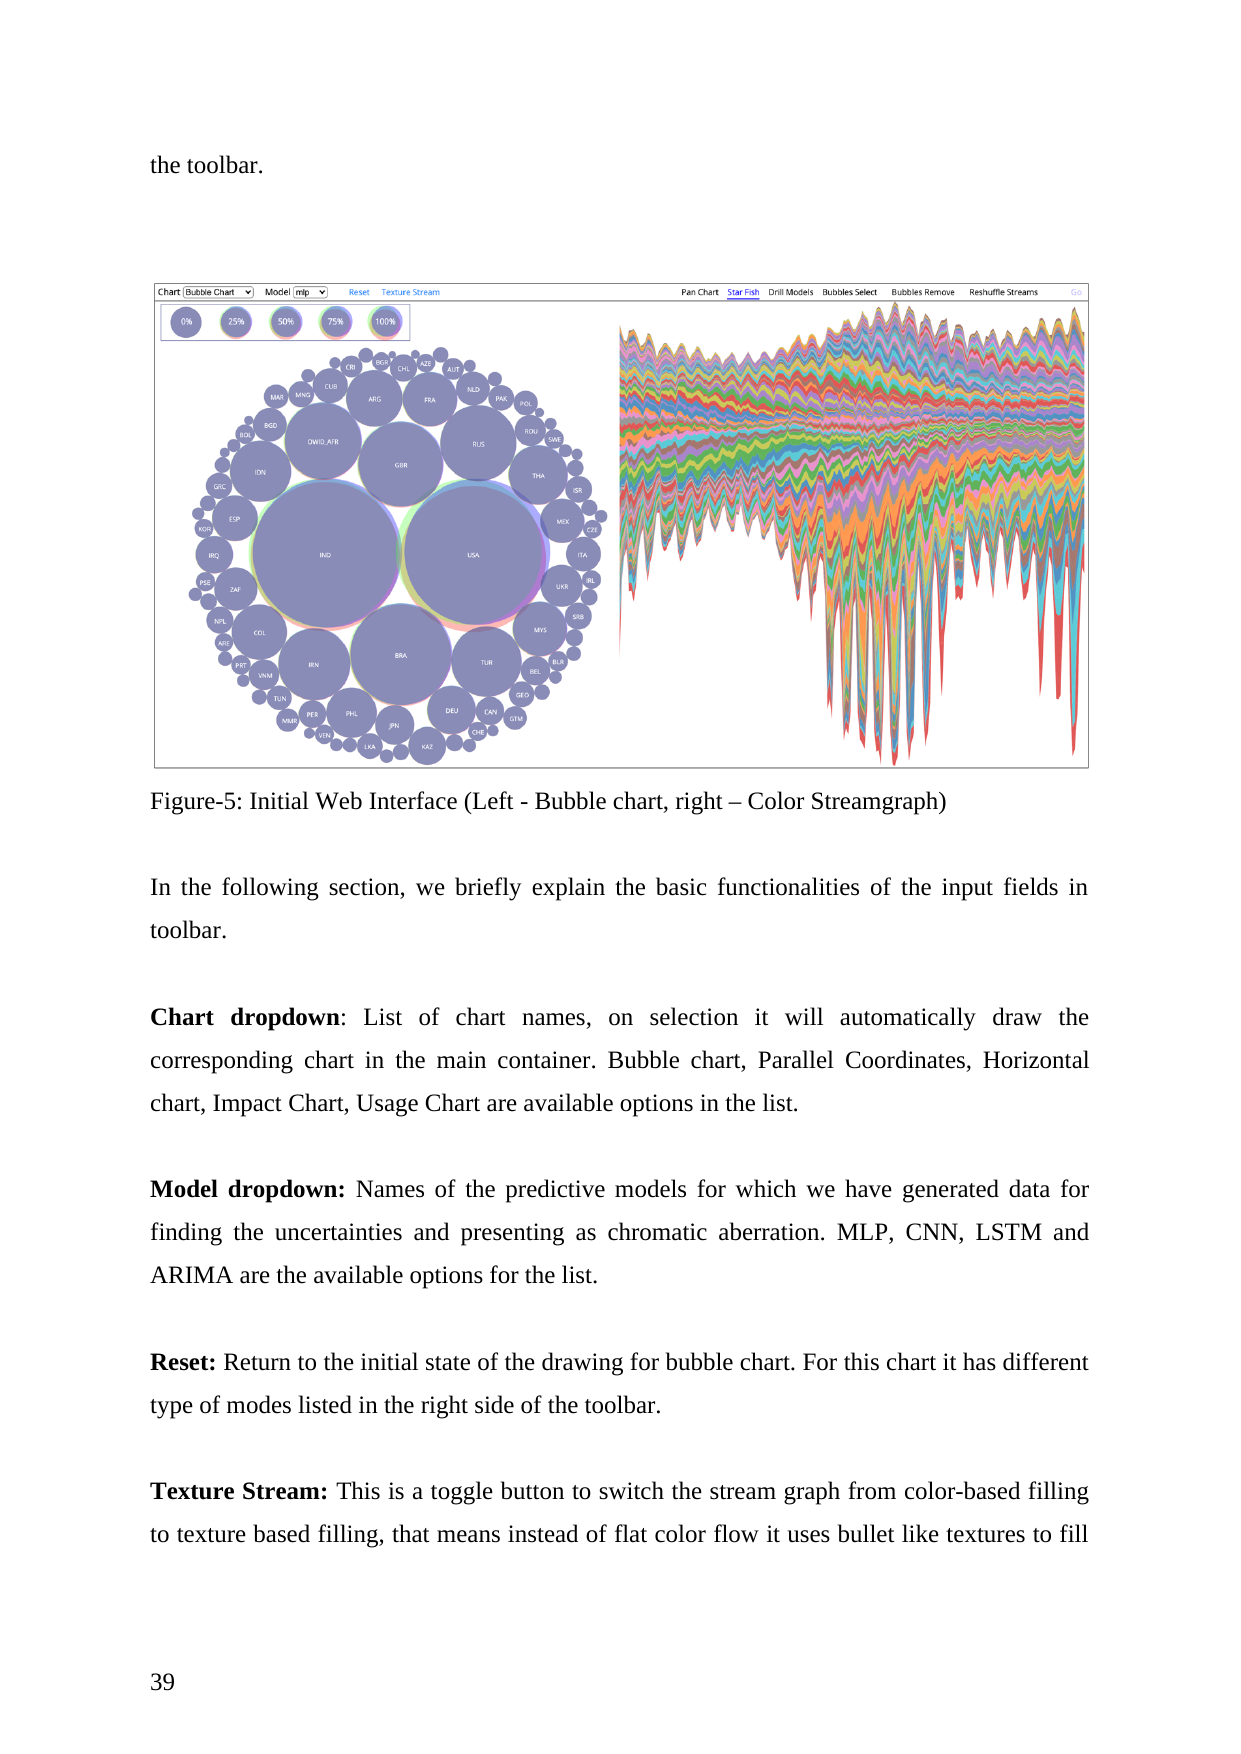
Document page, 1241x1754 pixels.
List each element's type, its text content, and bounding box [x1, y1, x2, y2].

text Figure-5: Initial Web Interface (Left - Bubble chart, right – Color Streamgraph) [150, 772, 1090, 815]
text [150, 150, 1090, 222]
text Chart dropdown: List of chart names, on selection it will automatically draw the corresponding chart in the main container. Bubble chart, Parallel Coordinates, Horizontal chart, Impact Chart, Usage Chart are available options in the list. [150, 1002, 1090, 1117]
picture [150, 279, 1091, 772]
text In the following section, we briefly explain the basic functionalities of the input fields in toolbar. [150, 872, 1090, 944]
text Model dropdown: Names of the predictive models for which we have generated data for finding the uncertainties and presenting as chromatic aberration. MLP, CNN, LSTM and ARIMA are the available options for the list. [150, 1174, 1090, 1289]
text Reset: Return to the initial state of the drawing for bubble chart. For this chart it has different type of modes listed in the right side of the toolbar. [150, 1347, 1090, 1419]
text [150, 1476, 1090, 1548]
